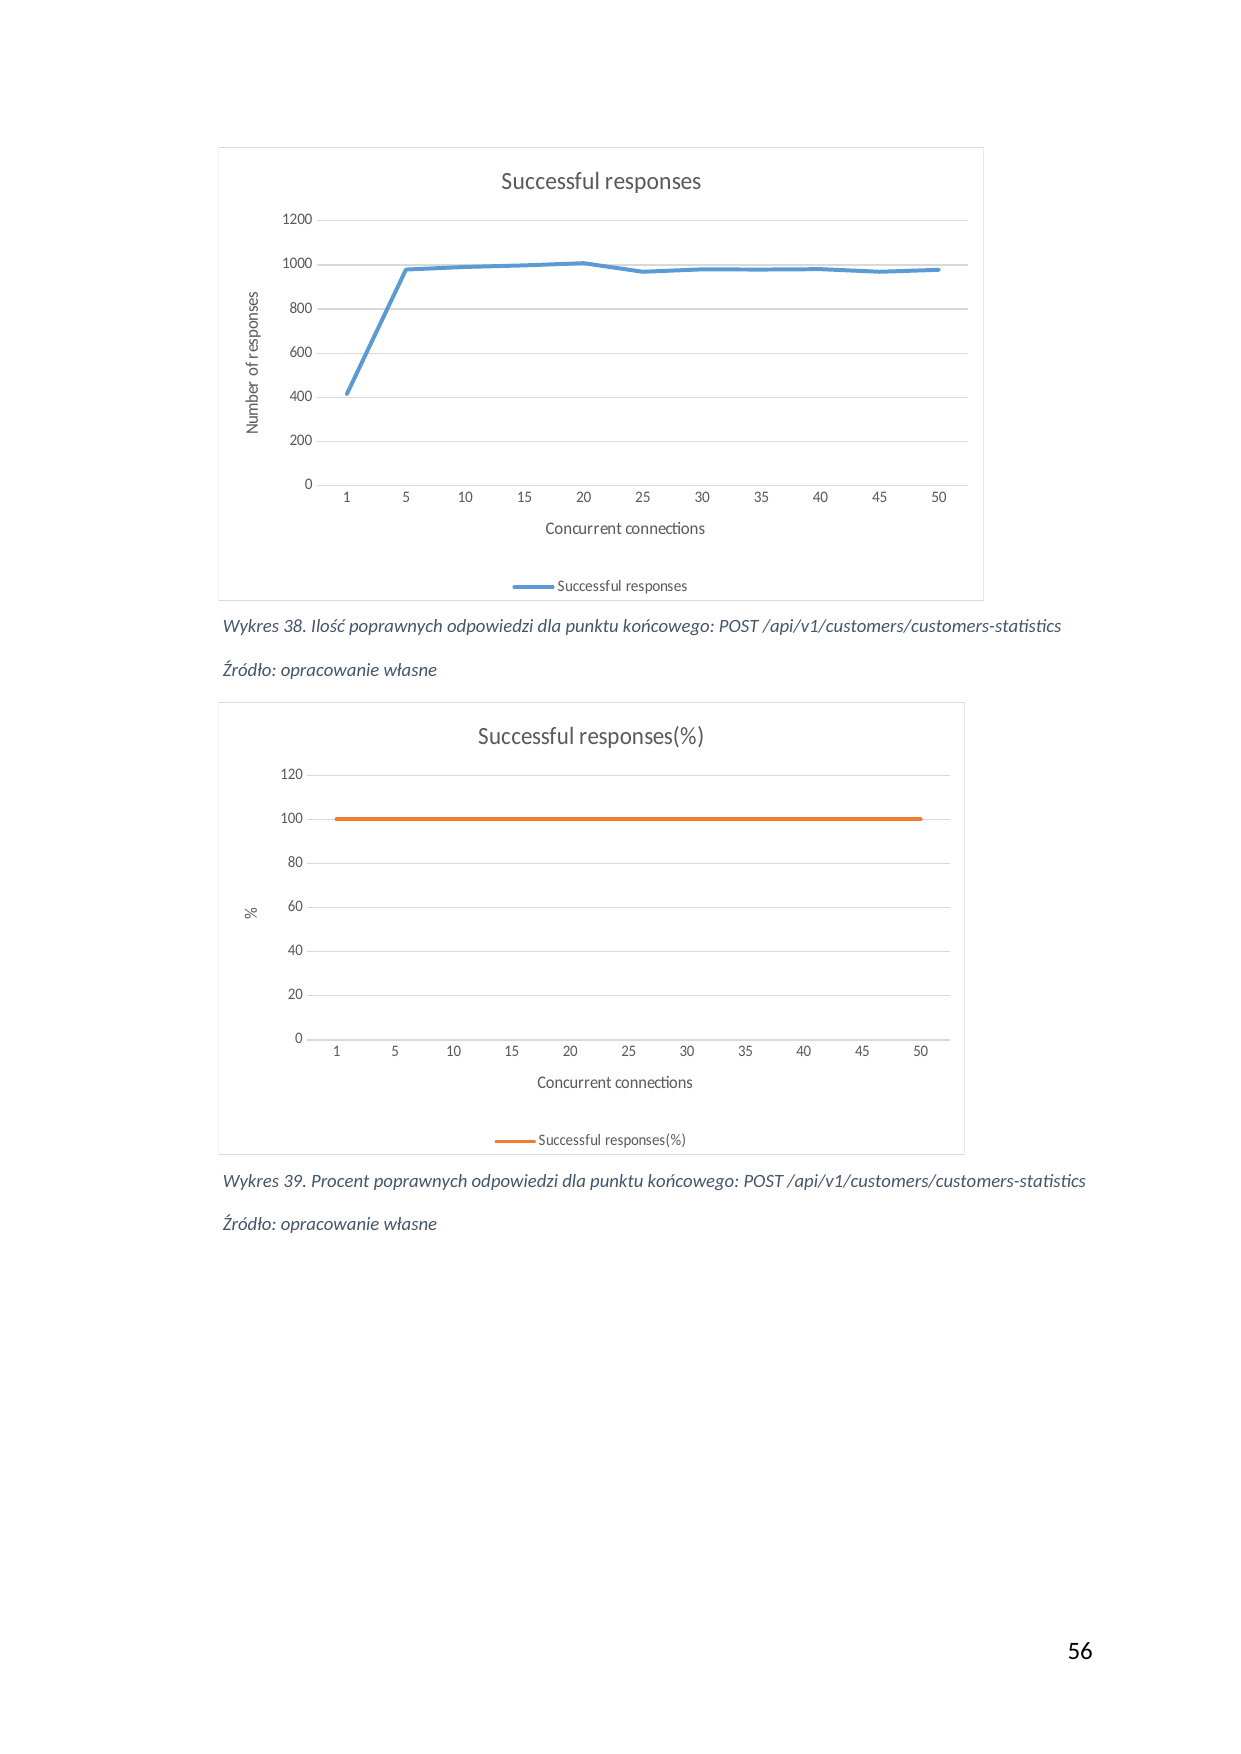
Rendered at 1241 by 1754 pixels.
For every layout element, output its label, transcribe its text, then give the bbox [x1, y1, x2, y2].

text Wykres 38. Ilość poprawnych odpowiedzi dla punktu końcowego: POST /api/v1/customers/customers-statistics [148, 614, 1093, 637]
text Źródło: opracowanie własne [148, 658, 1093, 681]
text Wykres 39. Procent poprawnych odpowiedzi dla punktu końcowego: POST /api/v1/customers/customers-statistics [148, 1169, 1093, 1192]
text Źródło: opracowanie własne [148, 1213, 1093, 1236]
